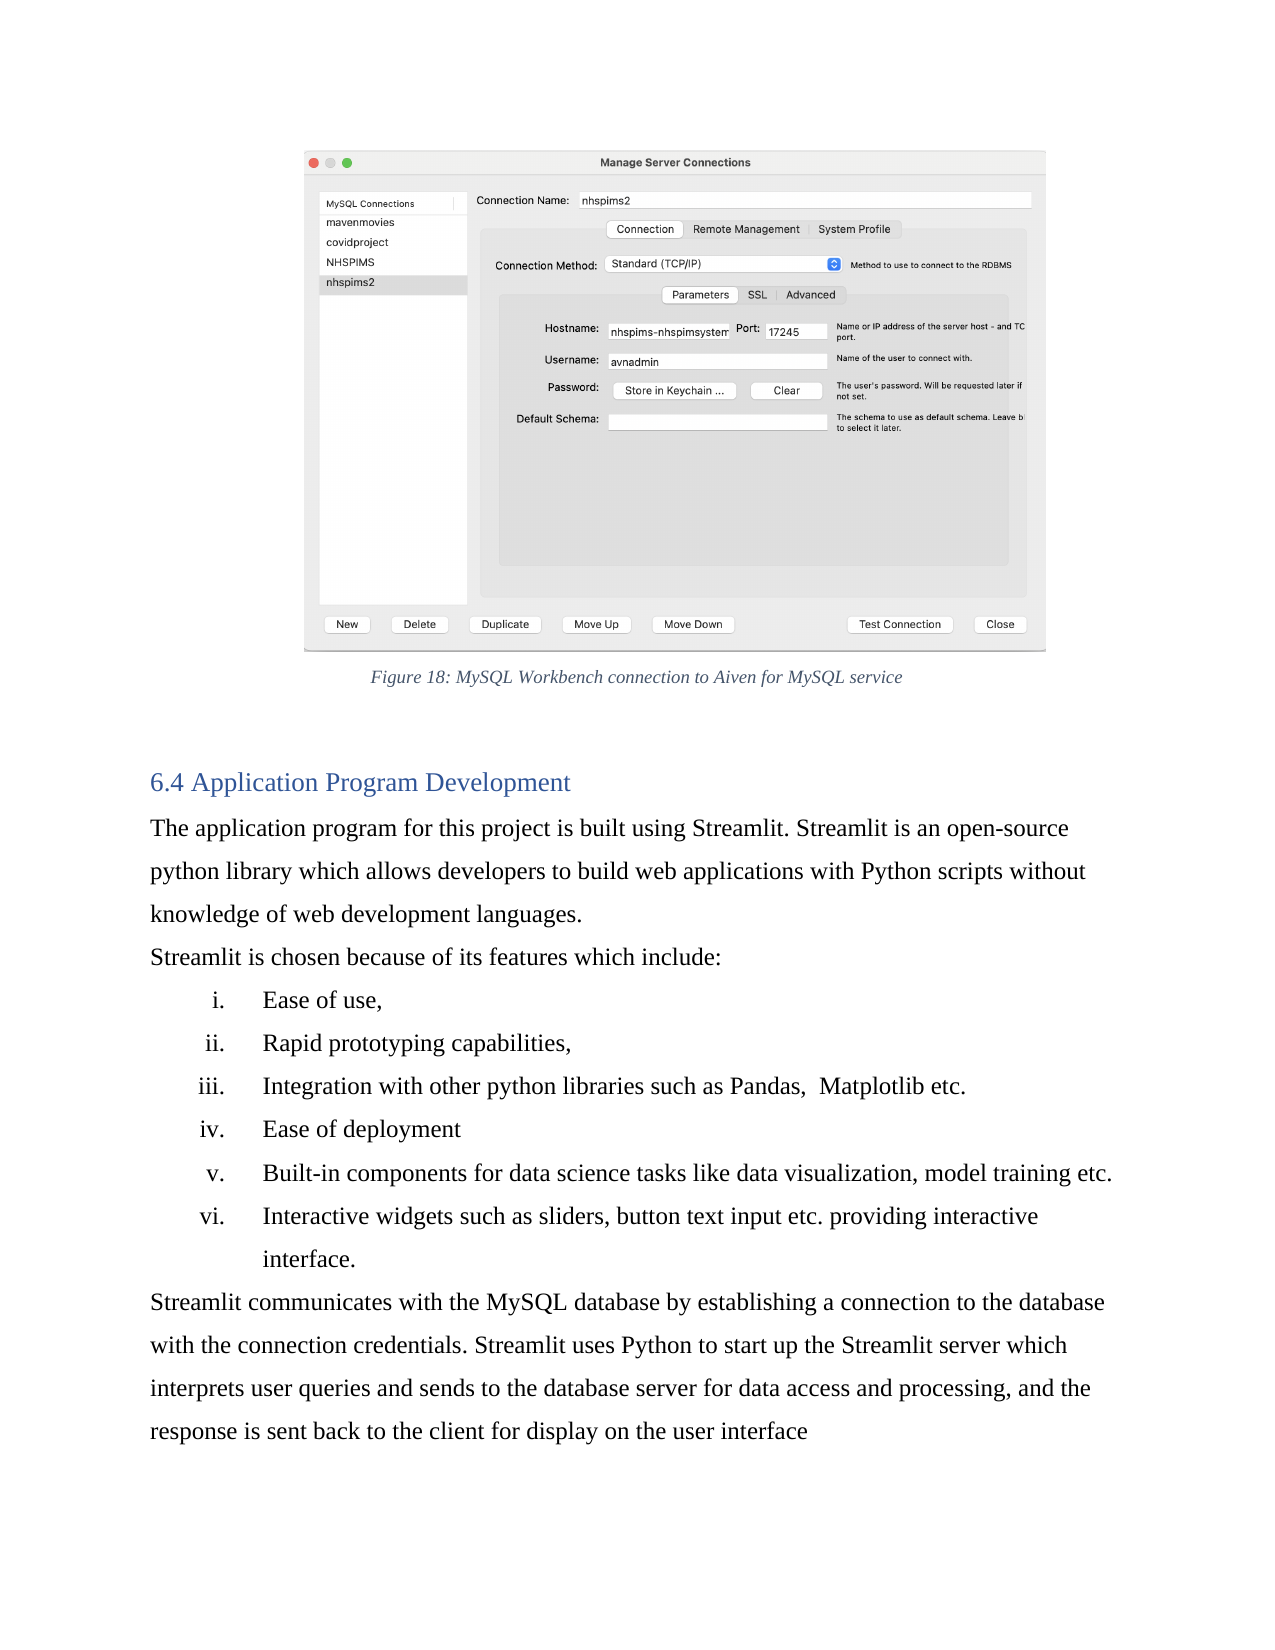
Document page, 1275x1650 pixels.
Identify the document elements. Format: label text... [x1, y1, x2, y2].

subtitle 6.4 Application Program Development [150, 766, 1125, 797]
text The application program for this project is built using Streamlit. Streamlit is an open-source python library which allows developers to build web applications with Python scripts without knowledge of web development languages. [150, 813, 1125, 928]
text Figure 18: MySQL Workbench connection to Aiven for MySQL service [150, 666, 1125, 687]
list Rapid prototyping capabilities, [225, 1028, 1125, 1057]
list Interactive widgets such as sliders, button text input etc. providing interactive interface. [225, 1201, 1125, 1273]
text Streamlit is chosen because of its features which include: [150, 942, 1125, 971]
picture [304, 150, 1046, 652]
text Streamlit communicates with the MySQL database by establishing a connection to the database with the connection credentials. Streamlit uses Python to start up the Streamlit server which interprets user queries and sends to the database server for data access and processing, and the response is sent back to the client for display on the user interface [150, 1287, 1125, 1445]
list Ease of deployment [225, 1114, 1125, 1143]
list Ease of use, [225, 985, 1125, 1014]
list Built-in components for data science tasks like data visualization, model training etc. [225, 1158, 1125, 1186]
list Integration with other python libraries such as Pandas, Matplotlib etc. [225, 1071, 1125, 1100]
